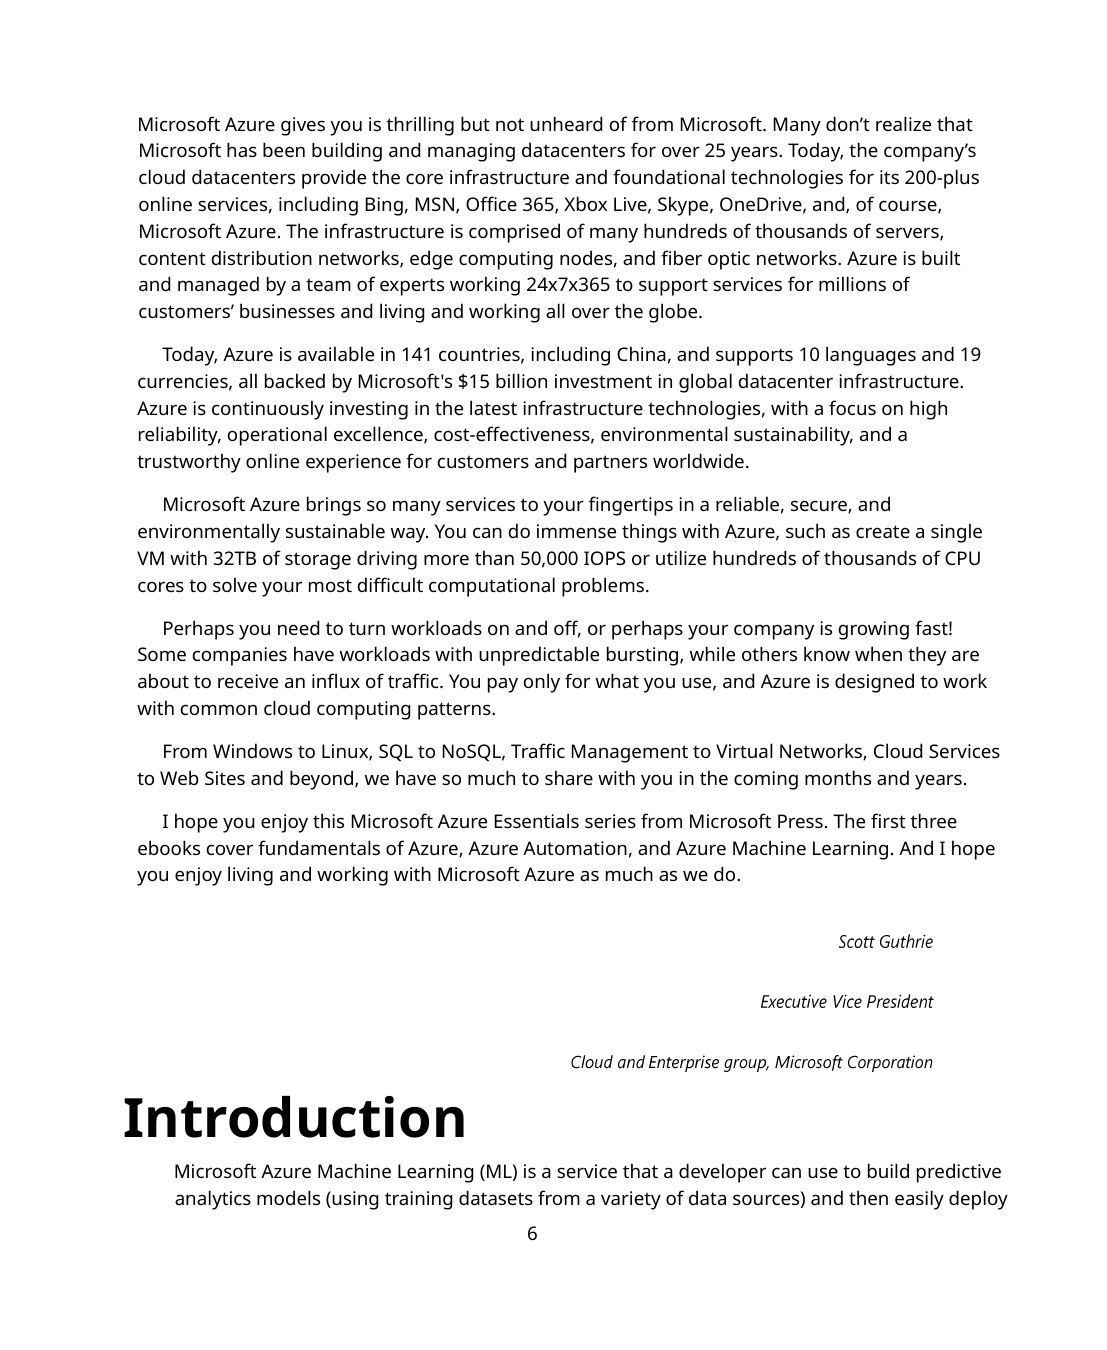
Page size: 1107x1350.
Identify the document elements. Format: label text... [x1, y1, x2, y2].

subtitle Introduction [123, 1080, 1054, 1153]
picture [570, 1052, 940, 1072]
picture [838, 932, 940, 952]
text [173, 1158, 1019, 1211]
text From Windows to Linux, SQL to NoSQL, Traffic Management to Virtual Networks, Cloud Services to Web Sites and beyond, we have so much to share with you in the coming months and years. [137, 738, 1013, 791]
text Today, Azure is available in 141 countries, including China, and supports 10 languages and 19 currencies, all backed by Microsoft's $15 billion investment in global datacenter infrastructure. Azure is continuously investing in the latest infrastructure technologies, with a focus on high reliability, operational excellence, cost-effectiveness, environmental sustainability, and a trustworthy online experience for customers and partners worldwide. [137, 341, 1003, 474]
picture [761, 992, 939, 1012]
text Perhaps you need to turn workloads on and off, or perhaps your company is growing fast! Some companies have workloads with unpredictable bursting, while others know when they are about to receive an influx of traffic. You pay only for what you use, and Azure is designed to work with common cloud computing patterns. [137, 615, 1006, 721]
text I hope you enjoy this Microsoft Azure Essentials series from Microsoft Press. The first three ebooks cover fundamentals of Azure, Azure Automation, and Azure Machine Learning. And I hope you enjoy living and working with Microsoft Azure as much as we do. [137, 808, 1011, 887]
text Microsoft Azure brings so many services to your fingertips in a reliable, secure, and environmentally sustainable way. You can do immense things with Azure, such as create a single VM with 32TB of storage driving more than 50,000 IOPS or utilize hundreds of thousands of CPU cores to solve your most difficult computational problems. [137, 492, 991, 597]
text Microsoft Azure gives you is thrilling but not unheard of from Microsoft. Many don’t realize that Microsoft has been building and managing datacenters for over 25 years. Today, the company’s cloud datacenters provide the core infrastructure and foundational technologies for its 200-plus online services, including Bing, MSN, Office 365, Xbox Live, Skype, OneDrive, and, of course, Microsoft Azure. The infrastructure is comprised of many hundreds of thousands of servers, content distribution networks, edge computing nodes, and fiber optic networks. Azure is built and managed by a team of experts working 24x7x365 to support services for millions of customers’ businesses and living and working all over the globe. [137, 111, 993, 324]
